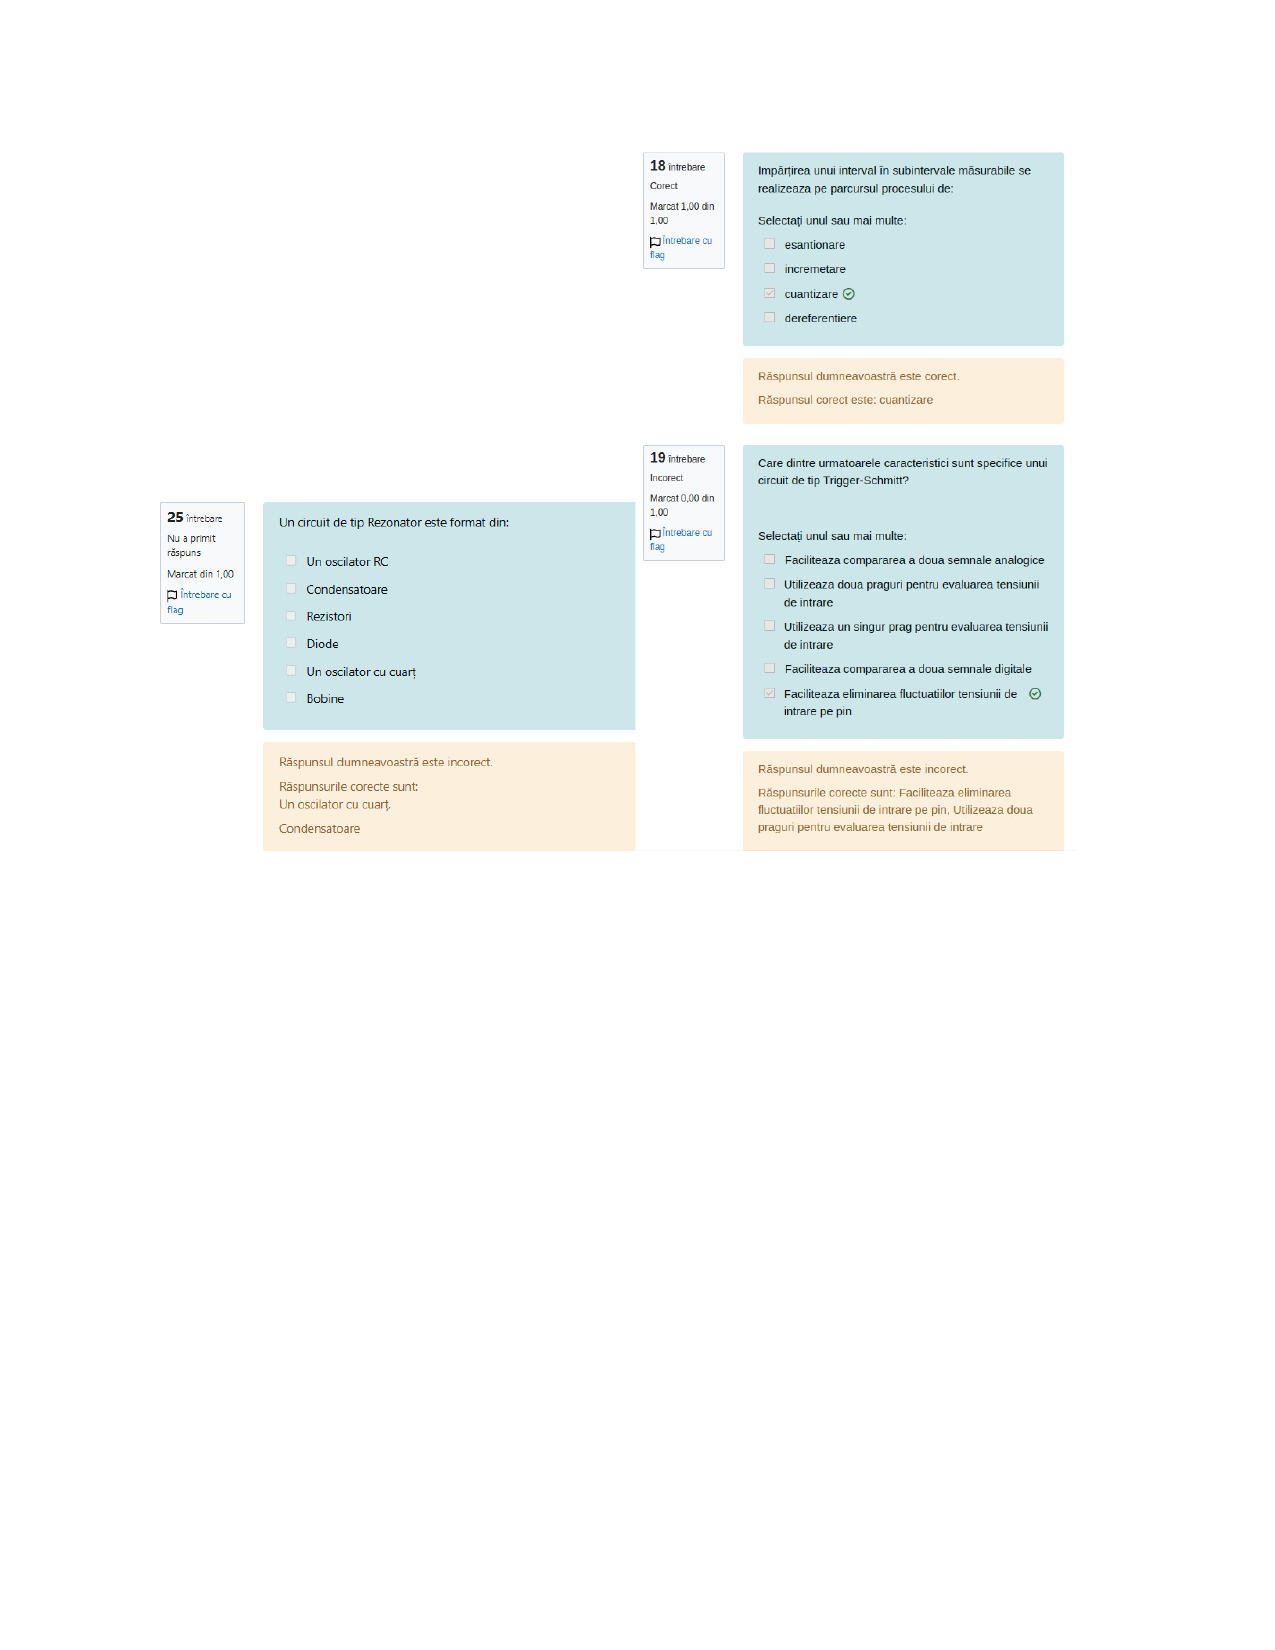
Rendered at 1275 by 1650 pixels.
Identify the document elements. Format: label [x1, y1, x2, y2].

picture [150, 150, 1078, 851]
